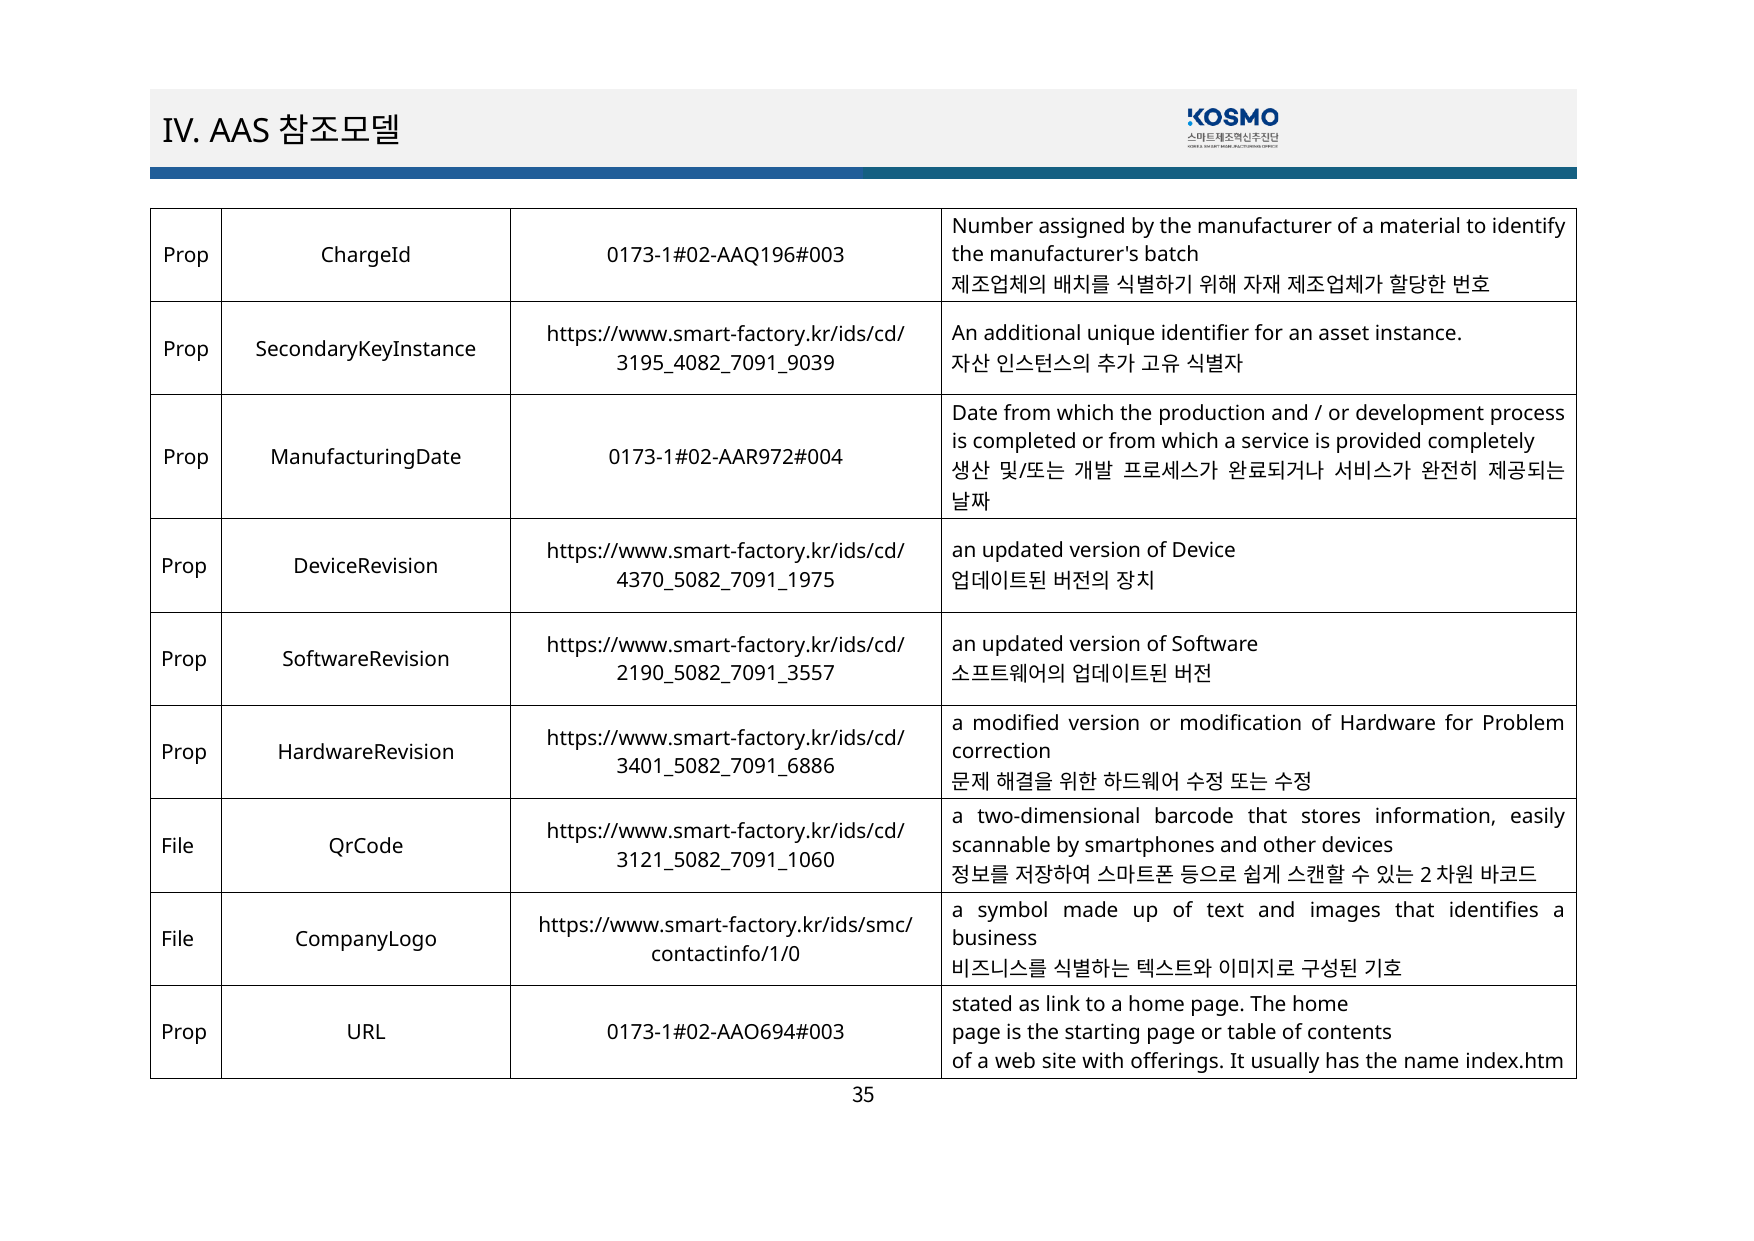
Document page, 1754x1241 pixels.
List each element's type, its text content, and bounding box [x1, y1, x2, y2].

table_cell https://www.smart-factory.kr/ids/cd/2190_5082_7091_3557 [511, 613, 941, 705]
picture [1187, 108, 1279, 148]
table_cell Prop [151, 986, 221, 1078]
table_cell Date from which the production and / or development process is completed or from which a service is provided completely 생산 및/또는 개발 프로세스가 완료되거나 서비스가 완전히 제공되는 날짜 [942, 395, 1576, 518]
table_cell SoftwareRevision [222, 613, 510, 705]
table_cell https://www.smart-factory.kr/ids/cd/3401_5082_7091_6886 [511, 706, 941, 798]
table_cell 0173-1#02-AAR972#004 [511, 395, 941, 518]
table_cell a two-dimensional barcode that stores information, easily scannable by smartphones and other devices 정보를 저장하여 스마트폰 등으로 쉽게 스캔할 수 있는 2차원 바코드 [942, 799, 1576, 892]
table_cell a modified version or modification of Hardware for Problem correction 문제 해결을 위한 하드웨어 수정 또는 수정 [942, 706, 1576, 798]
table_cell Prop [151, 209, 221, 301]
table_cell https://www.smart-factory.kr/ids/smc/contactinfo/1/0 [511, 893, 941, 985]
table_cell Prop [151, 302, 221, 394]
table_cell Number assigned by the manufacturer of a material to identify the manufacturer's batch 제조업체의 배치를 식별하기 위해 자재 제조업체가 할당한 번호 [942, 209, 1576, 301]
table_cell File [151, 893, 221, 985]
table_cell Prop [151, 613, 221, 705]
table_cell an updated version of Device 업데이트된 버전의 장치 [942, 519, 1576, 611]
table_cell https://www.smart-factory.kr/ids/cd/4370_5082_7091_1975 [511, 519, 941, 611]
table_cell an updated version of Software 소프트웨어의 업데이트된 버전 [942, 613, 1576, 705]
table_cell SecondaryKeyInstance [222, 302, 510, 394]
table_cell https://www.smart-factory.kr/ids/cd/3121_5082_7091_1060 [511, 799, 941, 892]
table_cell DeviceRevision [222, 519, 510, 611]
table_cell File [151, 799, 221, 892]
table_cell 0173-1#02-AAQ196#003 [511, 209, 941, 301]
table_cell HardwareRevision [222, 706, 510, 798]
table_cell 0173-1#02-AAO694#003 [511, 986, 941, 1078]
table_cell Prop [151, 519, 221, 611]
table_cell URL [222, 986, 510, 1078]
table_cell https://www.smart-factory.kr/ids/cd/3195_4082_7091_9039 [511, 302, 941, 394]
table_cell CompanyLogo [222, 893, 510, 985]
table_cell An additional unique identifier for an asset instance. 자산 인스턴스의 추가 고유 식별자 [942, 302, 1576, 394]
table_cell ChargeId [222, 209, 510, 301]
table_cell Prop [151, 395, 221, 518]
table_cell Prop [151, 706, 221, 798]
table_cell ManufacturingDate [222, 395, 510, 518]
table_cell a symbol made up of text and images that identifies a business 비즈니스를 식별하는 텍스트와 이미지로 구성된 기호 [942, 893, 1576, 985]
table_cell QrCode [222, 799, 510, 892]
